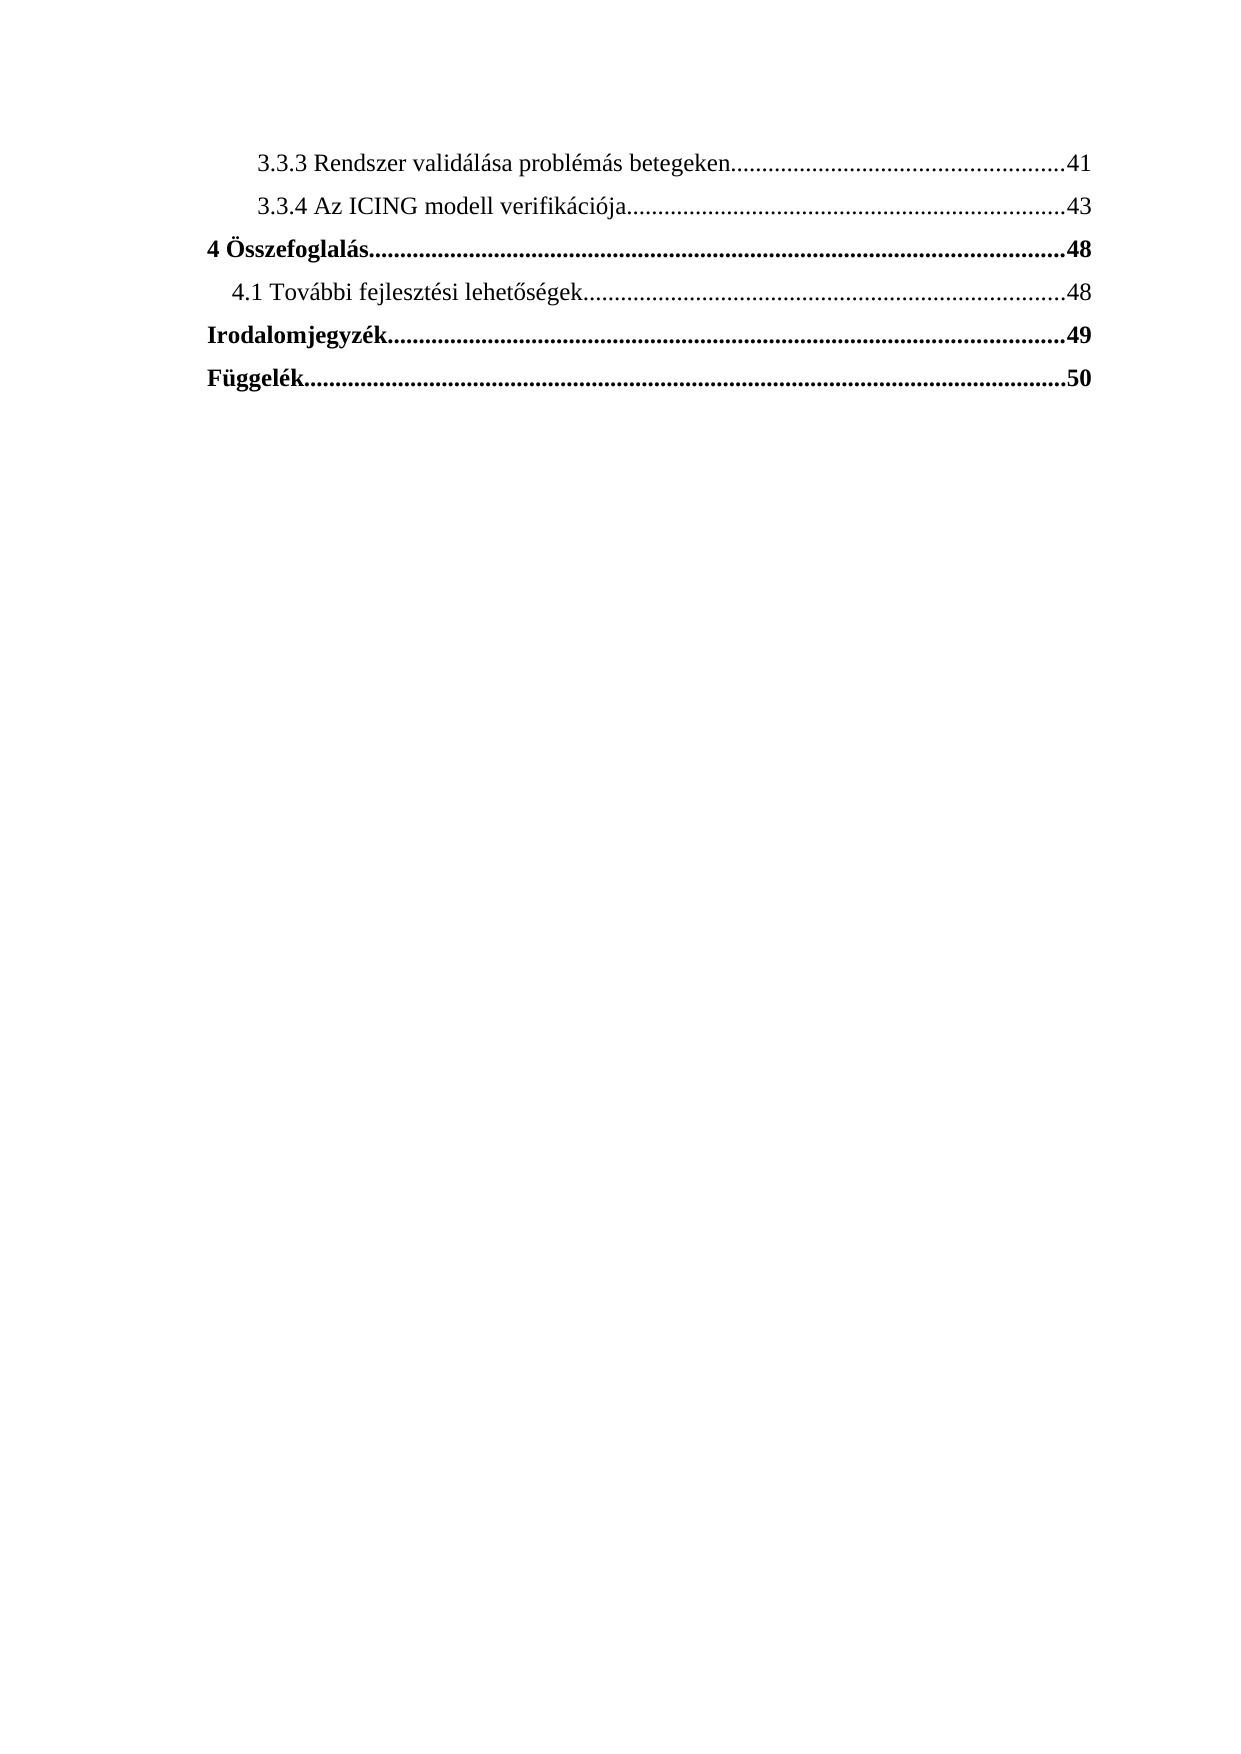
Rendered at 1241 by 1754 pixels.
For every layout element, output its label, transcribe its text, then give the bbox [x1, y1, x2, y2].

text 4 Összefoglalás 48 [207, 234, 1092, 263]
text 3.3.4 Az ICING modell verifikációja 43 [257, 191, 1092, 219]
text Irodalomjegyzék 49 [207, 320, 1092, 349]
text Függelék 50 [207, 363, 1092, 392]
text 3.3.3 Rendszer validálása problémás betegeken 41 [257, 148, 1092, 176]
text 4.1 További fejlesztési lehetőségek 48 [232, 277, 1092, 306]
